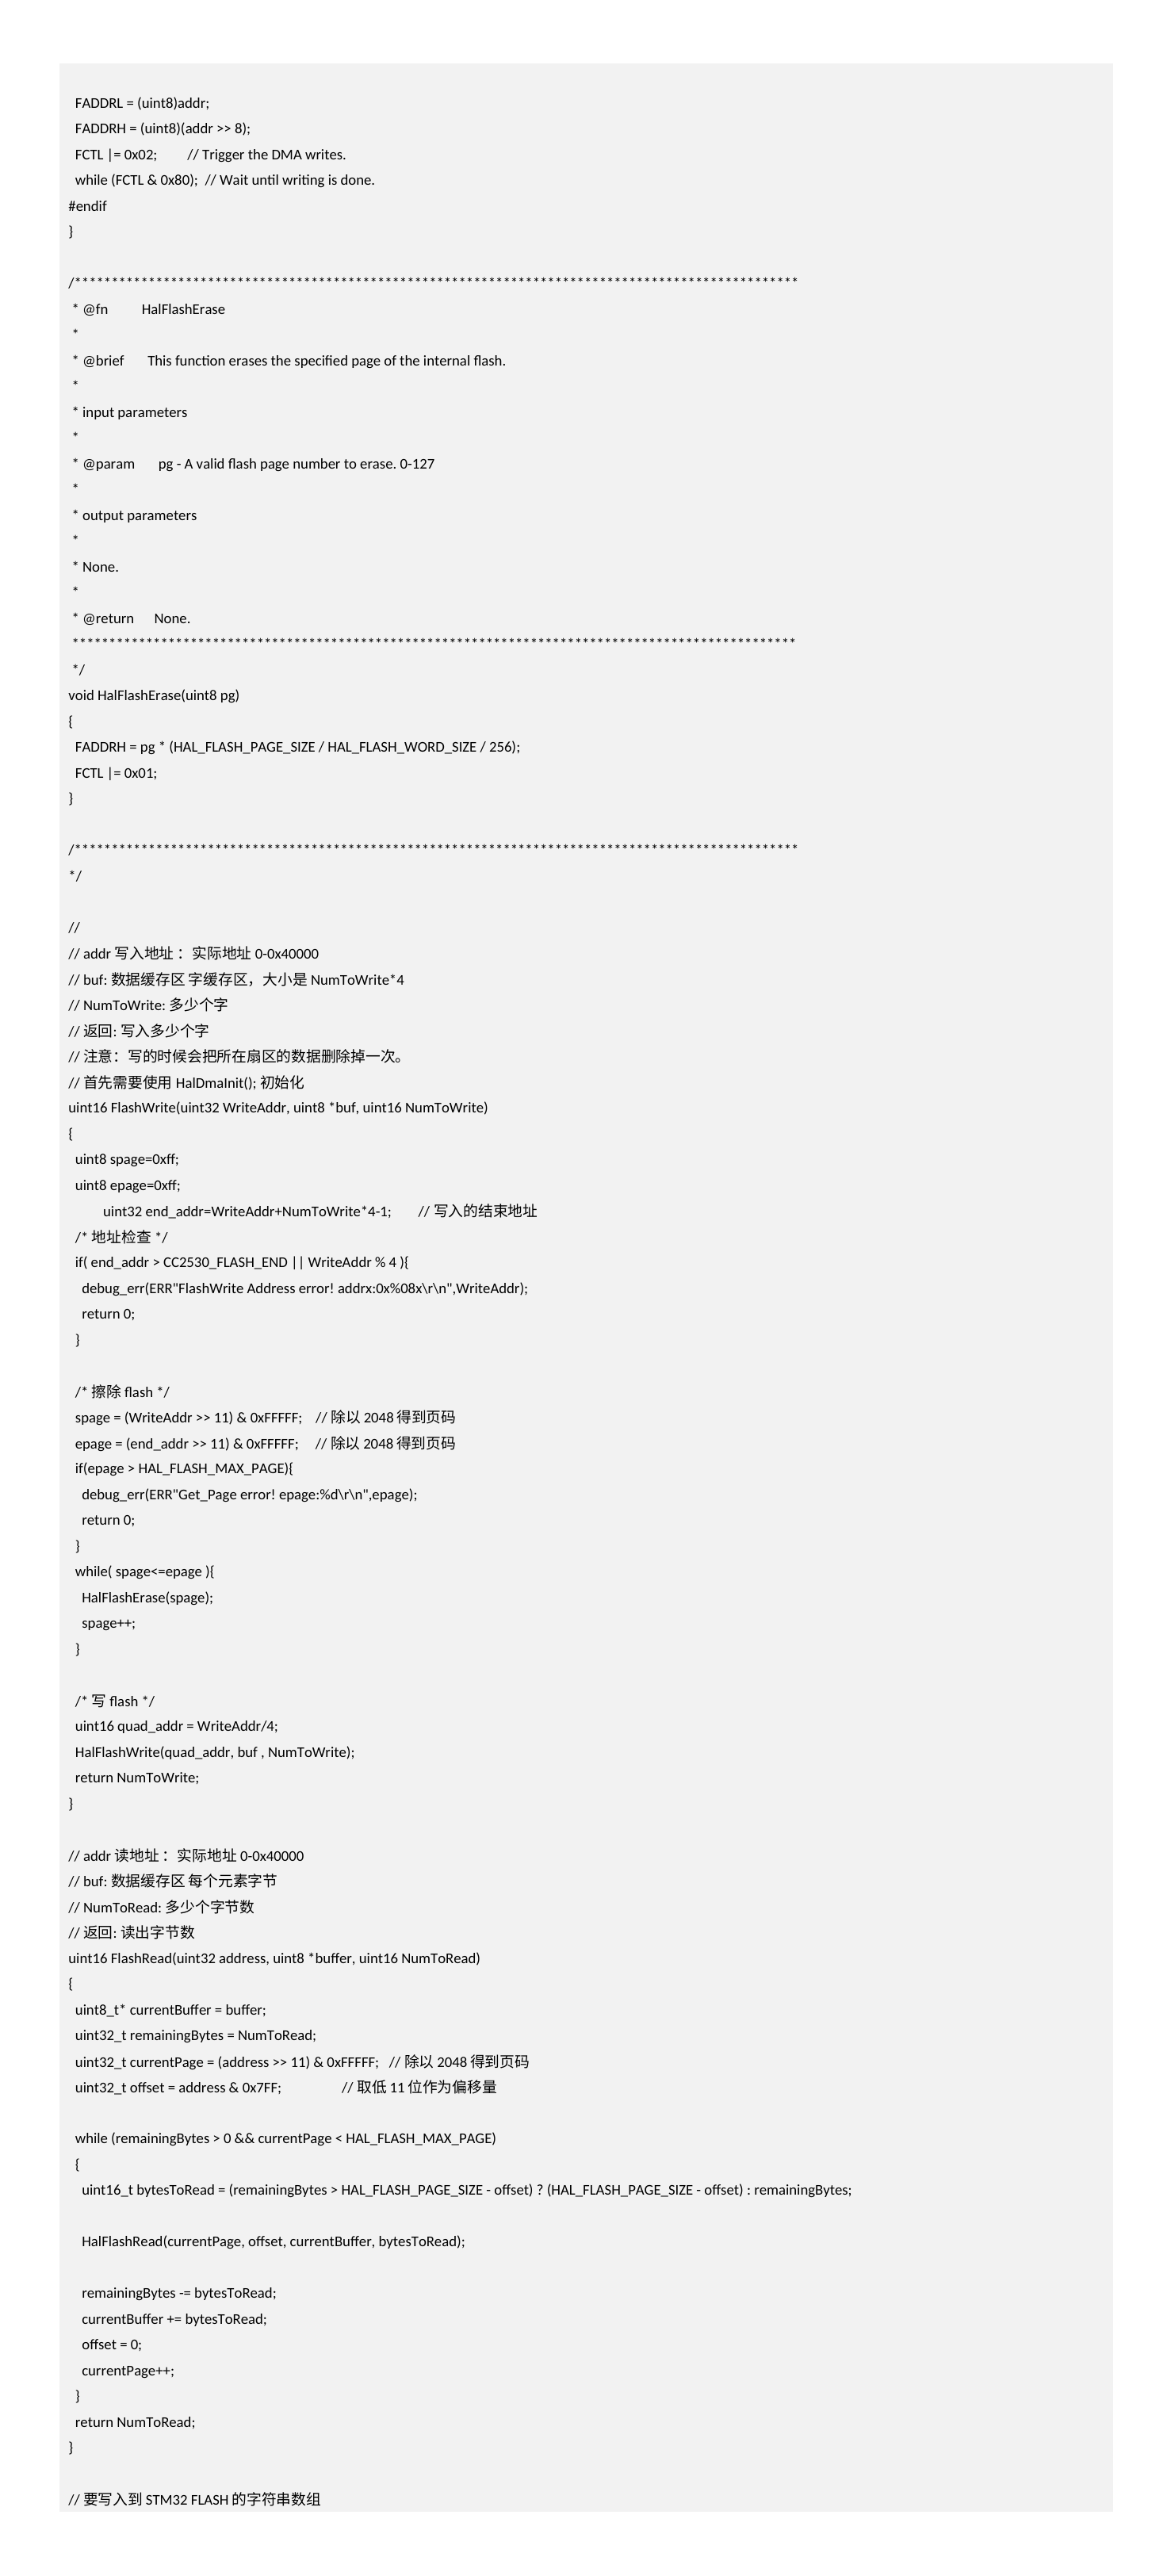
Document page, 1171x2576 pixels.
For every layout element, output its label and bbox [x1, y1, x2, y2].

table_header [59, 63, 1113, 2512]
